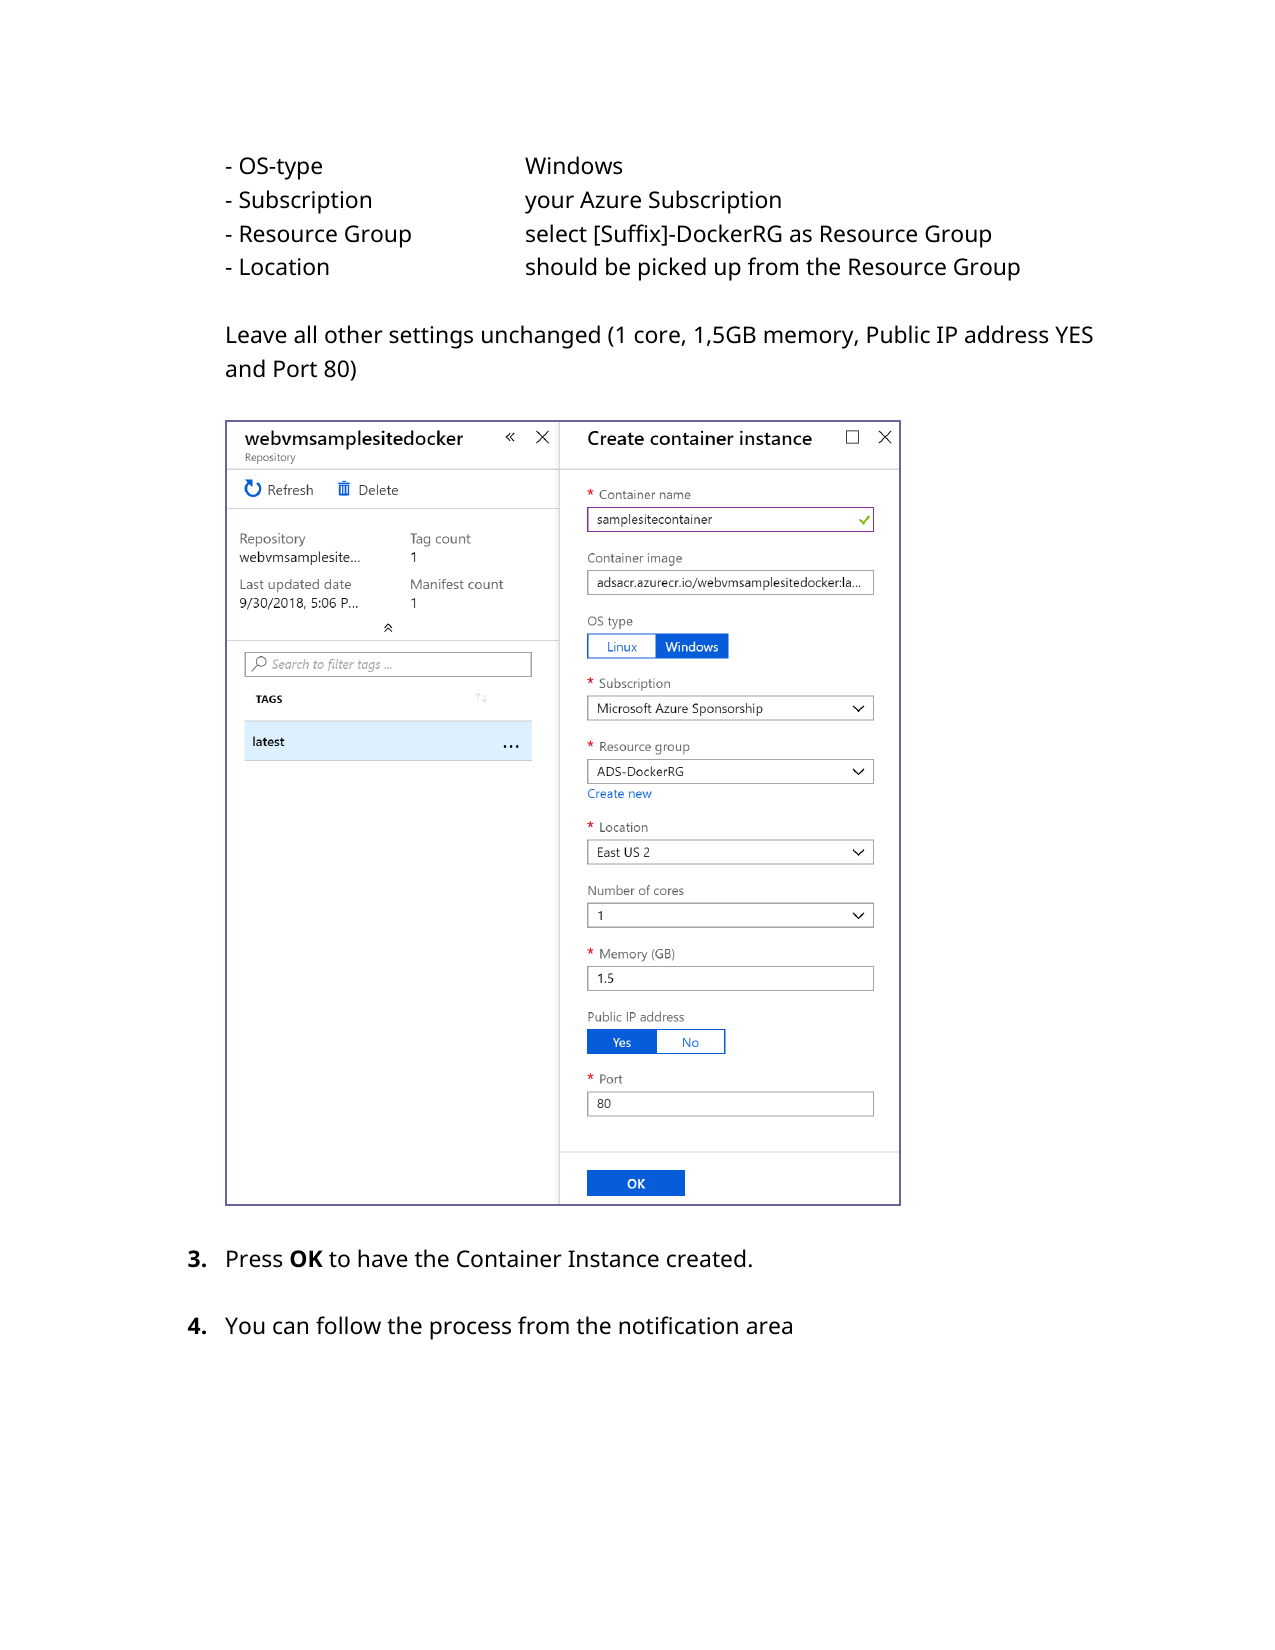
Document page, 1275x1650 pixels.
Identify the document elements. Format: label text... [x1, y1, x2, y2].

list Press OK to have the Container Instance created. [187, 1243, 1125, 1308]
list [187, 1310, 1125, 1375]
picture [227, 422, 899, 1204]
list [187, 150, 1125, 1240]
